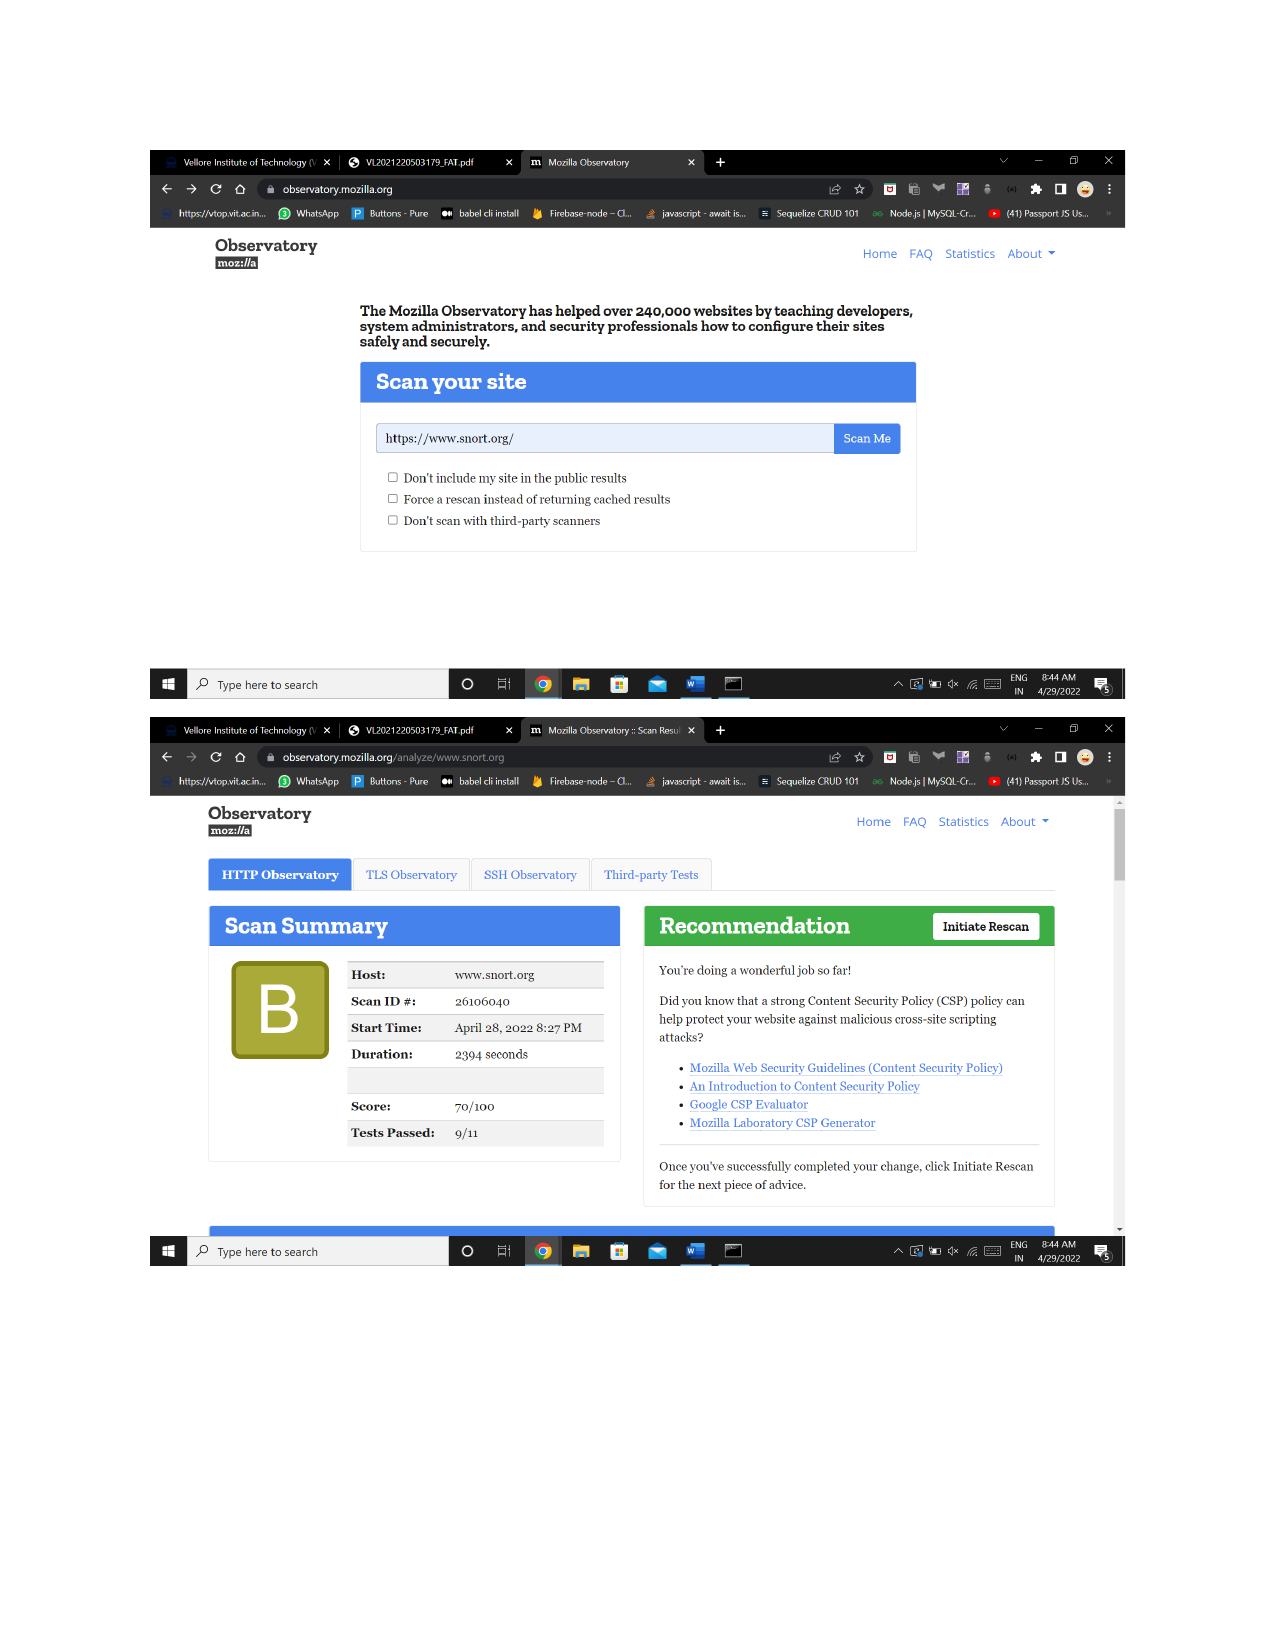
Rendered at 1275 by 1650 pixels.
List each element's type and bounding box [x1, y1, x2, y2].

picture [150, 717, 1125, 1266]
picture [150, 150, 1125, 699]
